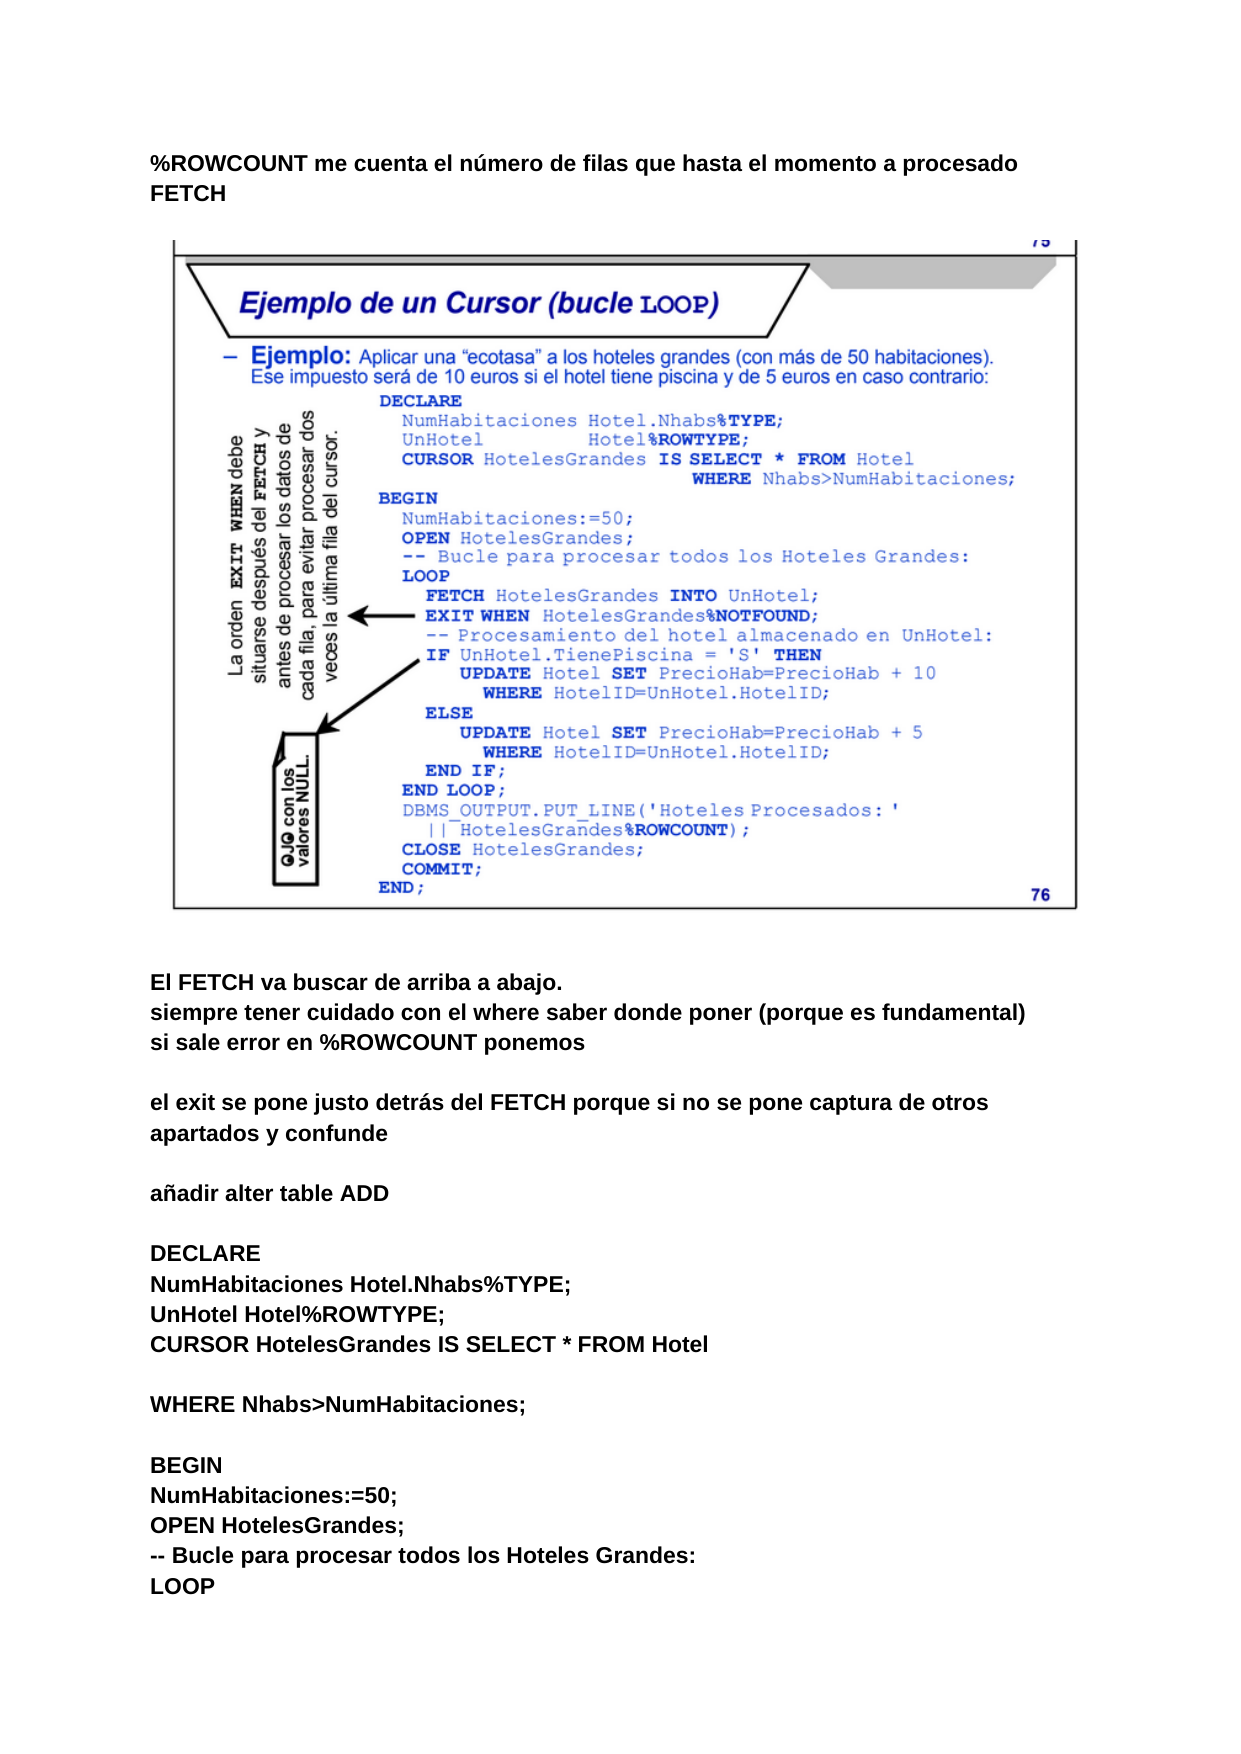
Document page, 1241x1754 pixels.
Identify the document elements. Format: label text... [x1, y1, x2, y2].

text NumHabitaciones:=50; [150, 1482, 1090, 1508]
text -- Bucle para procesar todos los Hoteles Grandes: [150, 1542, 1090, 1569]
text el exit se pone justo detrás del FETCH porque si no se pone captura de otros apartados y confunde [150, 1089, 1090, 1146]
text %ROWCOUNT me cuenta el número de filas que hasta el momento a procesado FETCH [150, 150, 1090, 207]
text WHERE Nhabs>NumHabitaciones; [150, 1391, 1090, 1418]
text siempre tener cuidado con el where saber donde poner (porque es fundamental) [150, 999, 1090, 1025]
text BEGIN [150, 1452, 1090, 1478]
text LOOP [150, 1573, 1090, 1599]
text CURSOR HotelesGrandes IS SELECT * FROM Hotel [150, 1331, 1090, 1357]
picture [150, 240, 1091, 935]
text NumHabitaciones Hotel.Nhabs%TYPE; [150, 1271, 1090, 1297]
text El FETCH va buscar de arriba a abajo. [150, 968, 1090, 995]
text UnHotel Hotel%ROWTYPE; [150, 1301, 1090, 1327]
text añadir alter table ADD [150, 1180, 1090, 1206]
text si sale error en %ROWCOUNT ponemos [150, 1029, 1090, 1055]
text OPEN HotelesGrandes; [150, 1512, 1090, 1538]
text DECLARE [150, 1240, 1090, 1267]
